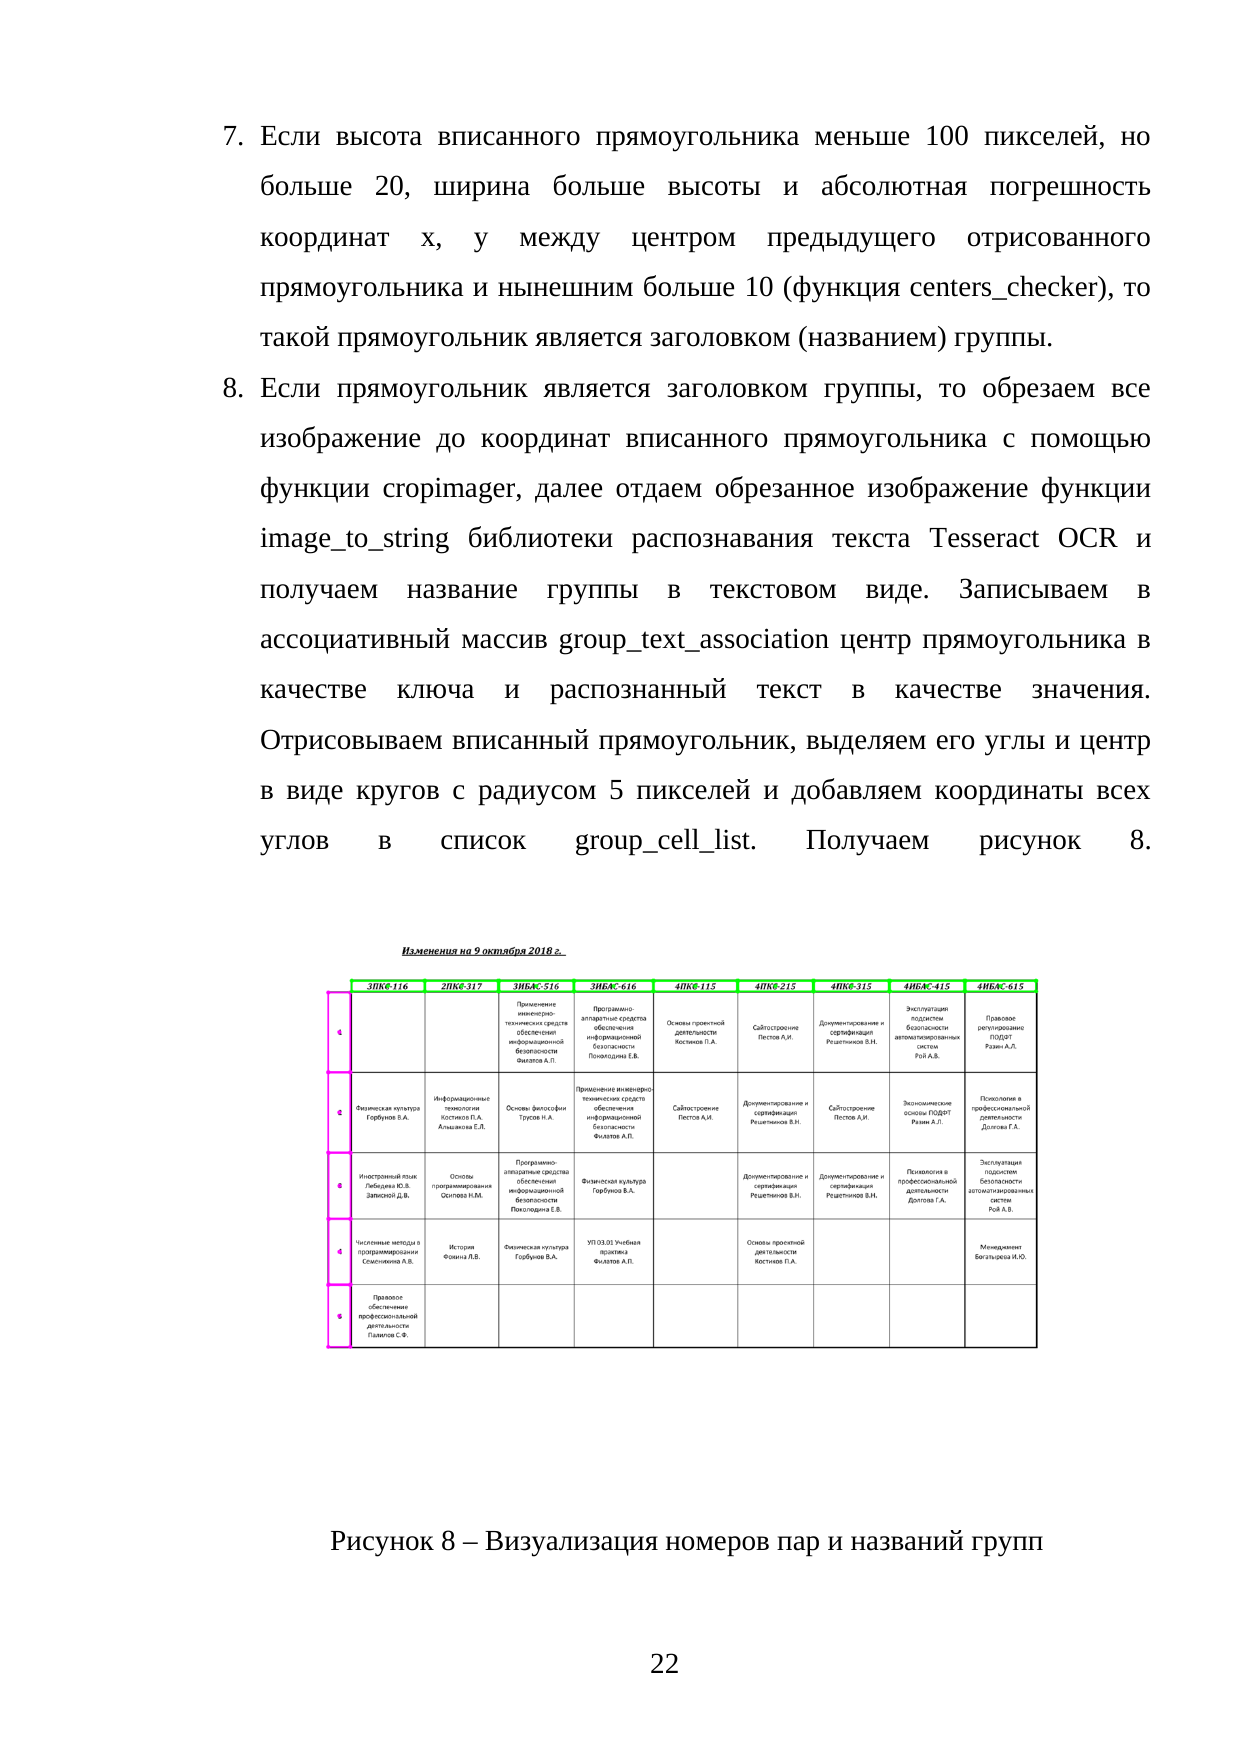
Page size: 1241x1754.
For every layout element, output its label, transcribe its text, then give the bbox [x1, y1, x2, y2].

picture [259, 872, 1127, 1486]
text Рисунок 8 – Визуализация номеров пар и названий групп [222, 1523, 1152, 1557]
list Если высота вписанного прямоугольника меньше 100 пикселей, но больше 20, ширина больше высоты и абсолютная погрешность координат x, y между центром предыдущего отрисованного прямоугольника и нынешним больше 10 (функция centers_checker), то такой прямоугольник является заголовком (названием) группы. [222, 118, 1152, 353]
